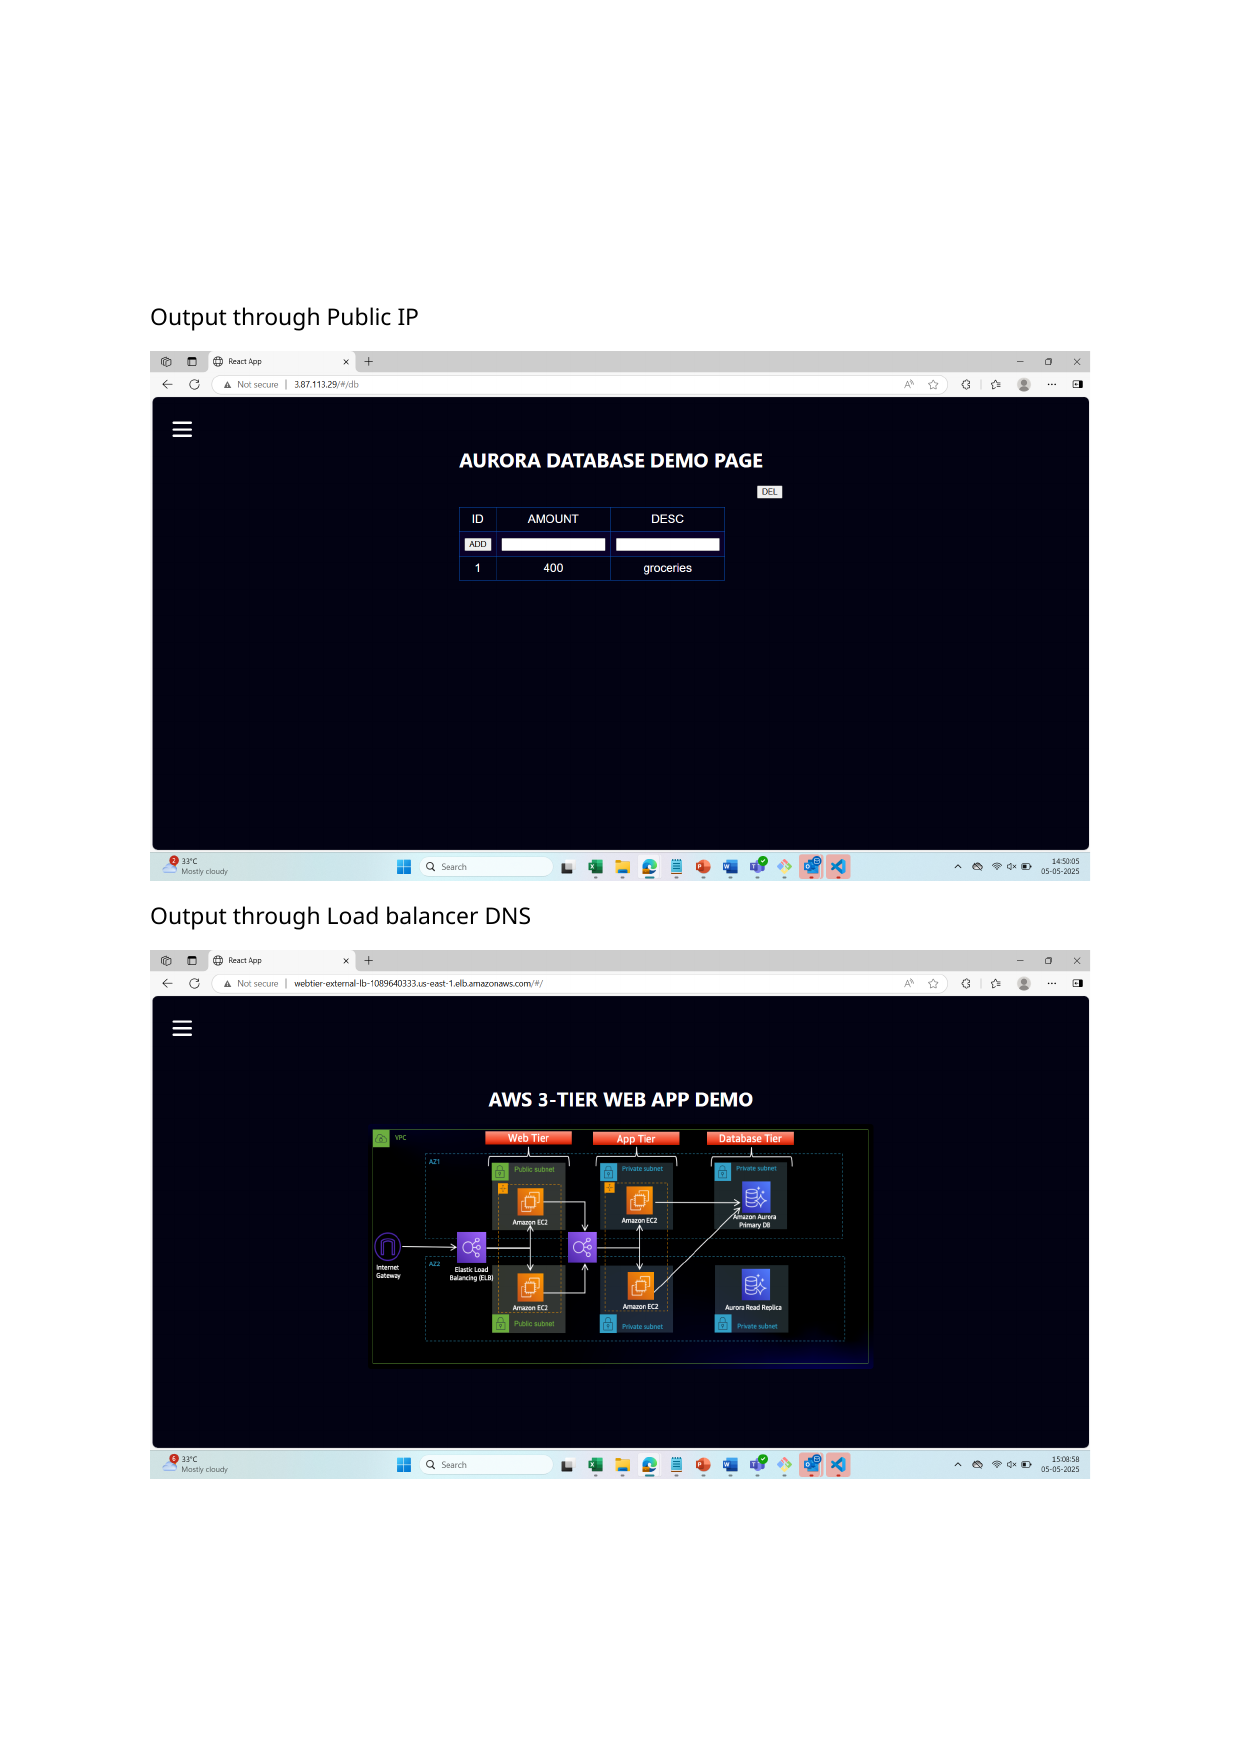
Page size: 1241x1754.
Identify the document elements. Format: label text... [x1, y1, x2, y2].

text Output through Load balancer DNS [150, 900, 1090, 931]
picture [150, 351, 1091, 881]
text Output through Public IP [150, 301, 1090, 332]
picture [150, 950, 1091, 1479]
